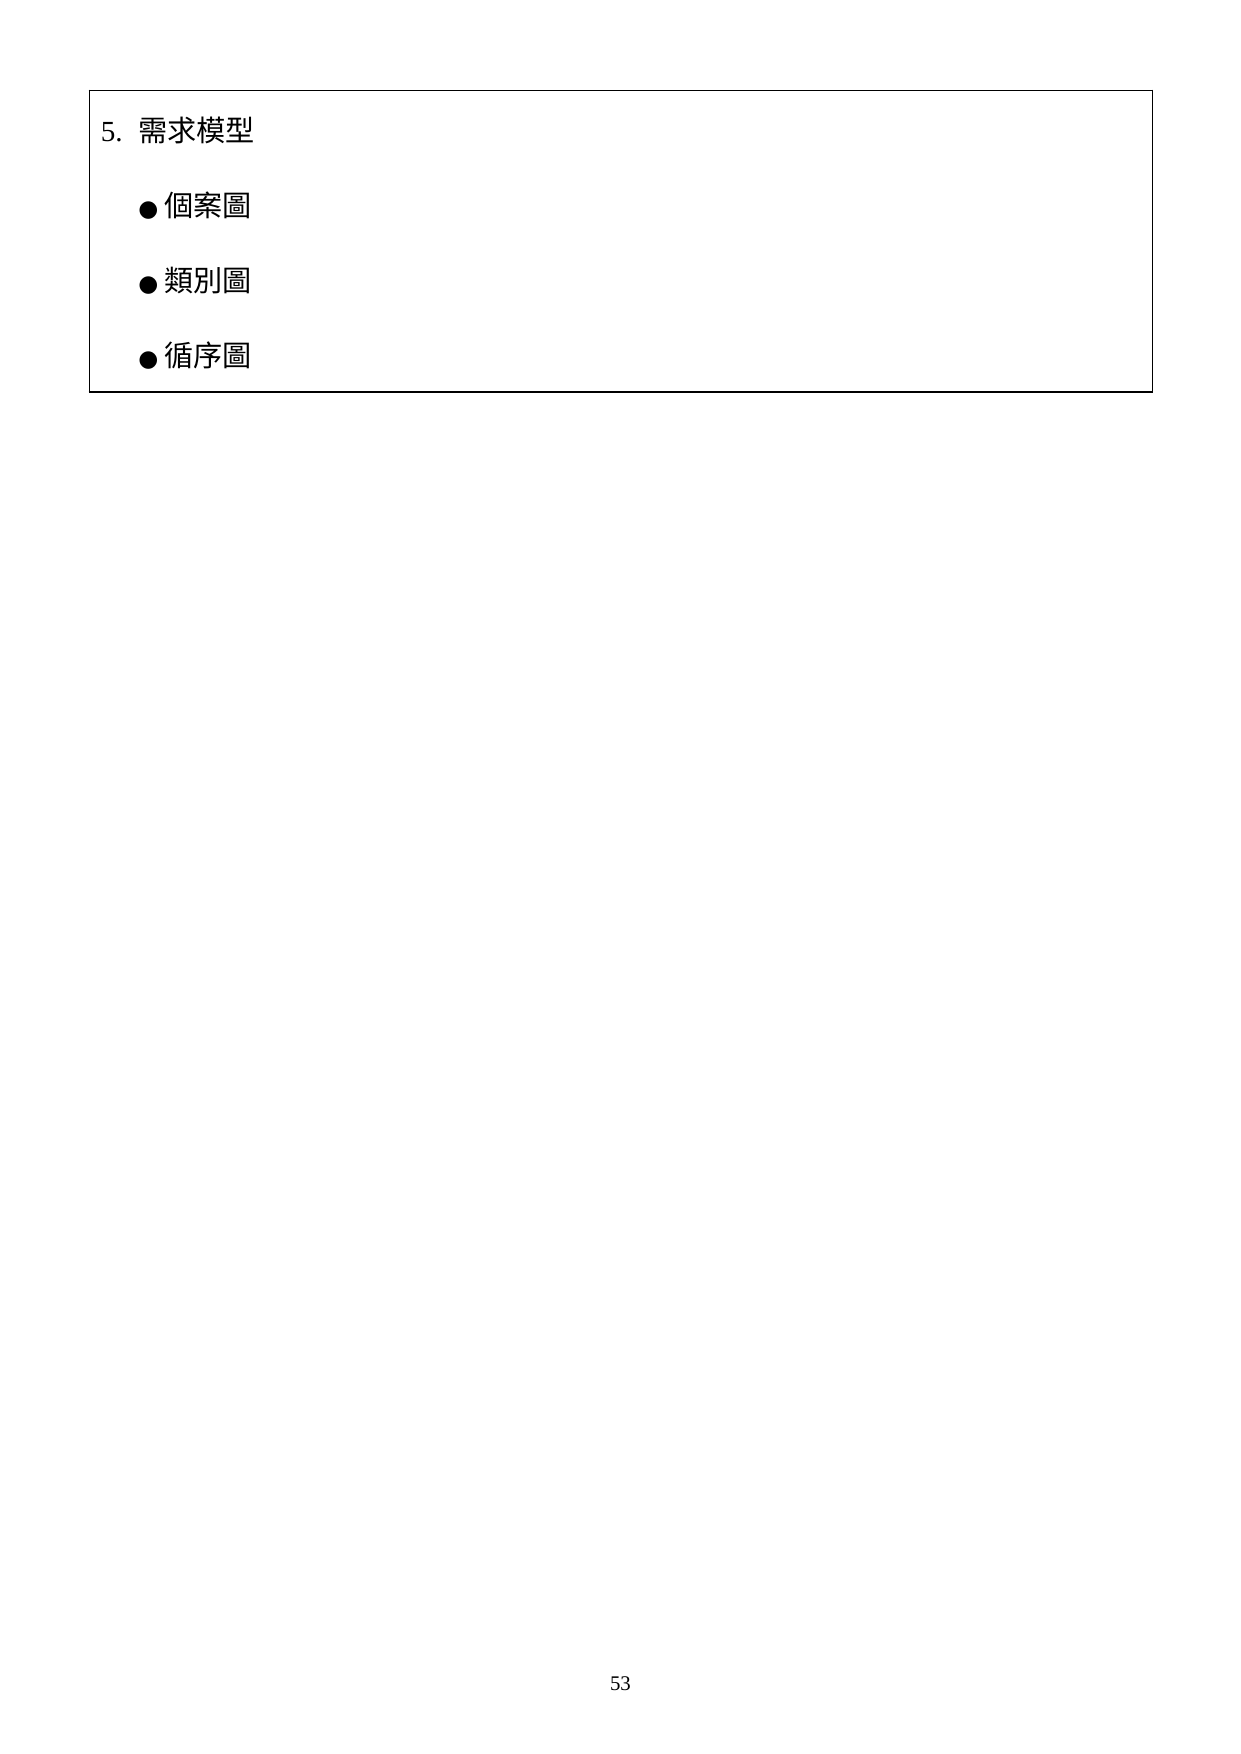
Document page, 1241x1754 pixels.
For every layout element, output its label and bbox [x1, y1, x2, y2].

table_cell [90, 91, 1152, 391]
